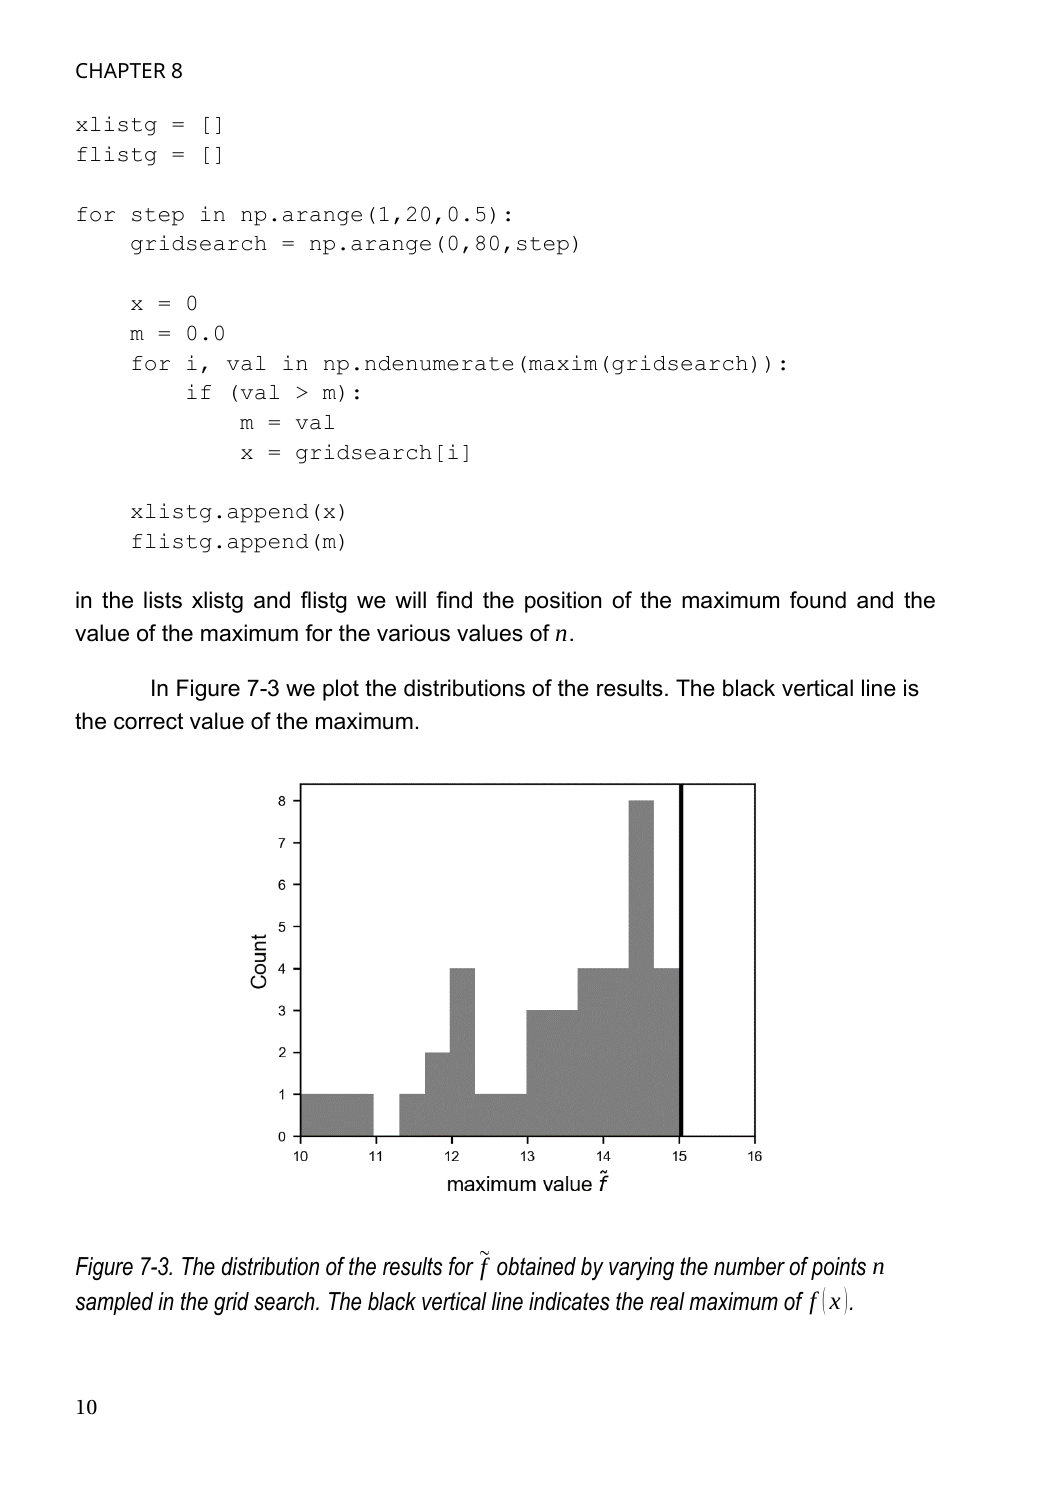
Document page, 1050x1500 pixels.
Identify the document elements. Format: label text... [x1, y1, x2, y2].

text m = val [75, 410, 937, 436]
text if (val > m): [75, 381, 937, 407]
text x = gridsearch[i] [75, 440, 937, 466]
text in the lists xlistg and flistg we will find the position of the maximum found and the value of the maximum for the various values of . [75, 580, 937, 647]
text flistg = [] [75, 142, 937, 168]
text for step in np.arange(1,20,0.5): [75, 202, 937, 228]
text gridsearch = np.arange(0,80,step) [75, 232, 937, 258]
text In Figure 7-3 we plot the distributions of the results. The black vertical line is the correct value of the maximum. [75, 668, 937, 734]
text flistg.append(m) [75, 529, 937, 556]
text for i, val in np.ndenumerate(maxim(gridsearch)): [75, 351, 937, 377]
text Figure 7-3. The distribution of the results for obtained by varying the number of points sampled in the grid search. The black vertical line indicates the real maximum of . [75, 1251, 937, 1317]
text x = 0 [75, 291, 937, 317]
picture [235, 767, 777, 1210]
text xlistg.append(x) [75, 500, 937, 526]
text m = 0.0 [75, 321, 937, 347]
text xlistg = [] [75, 112, 937, 138]
